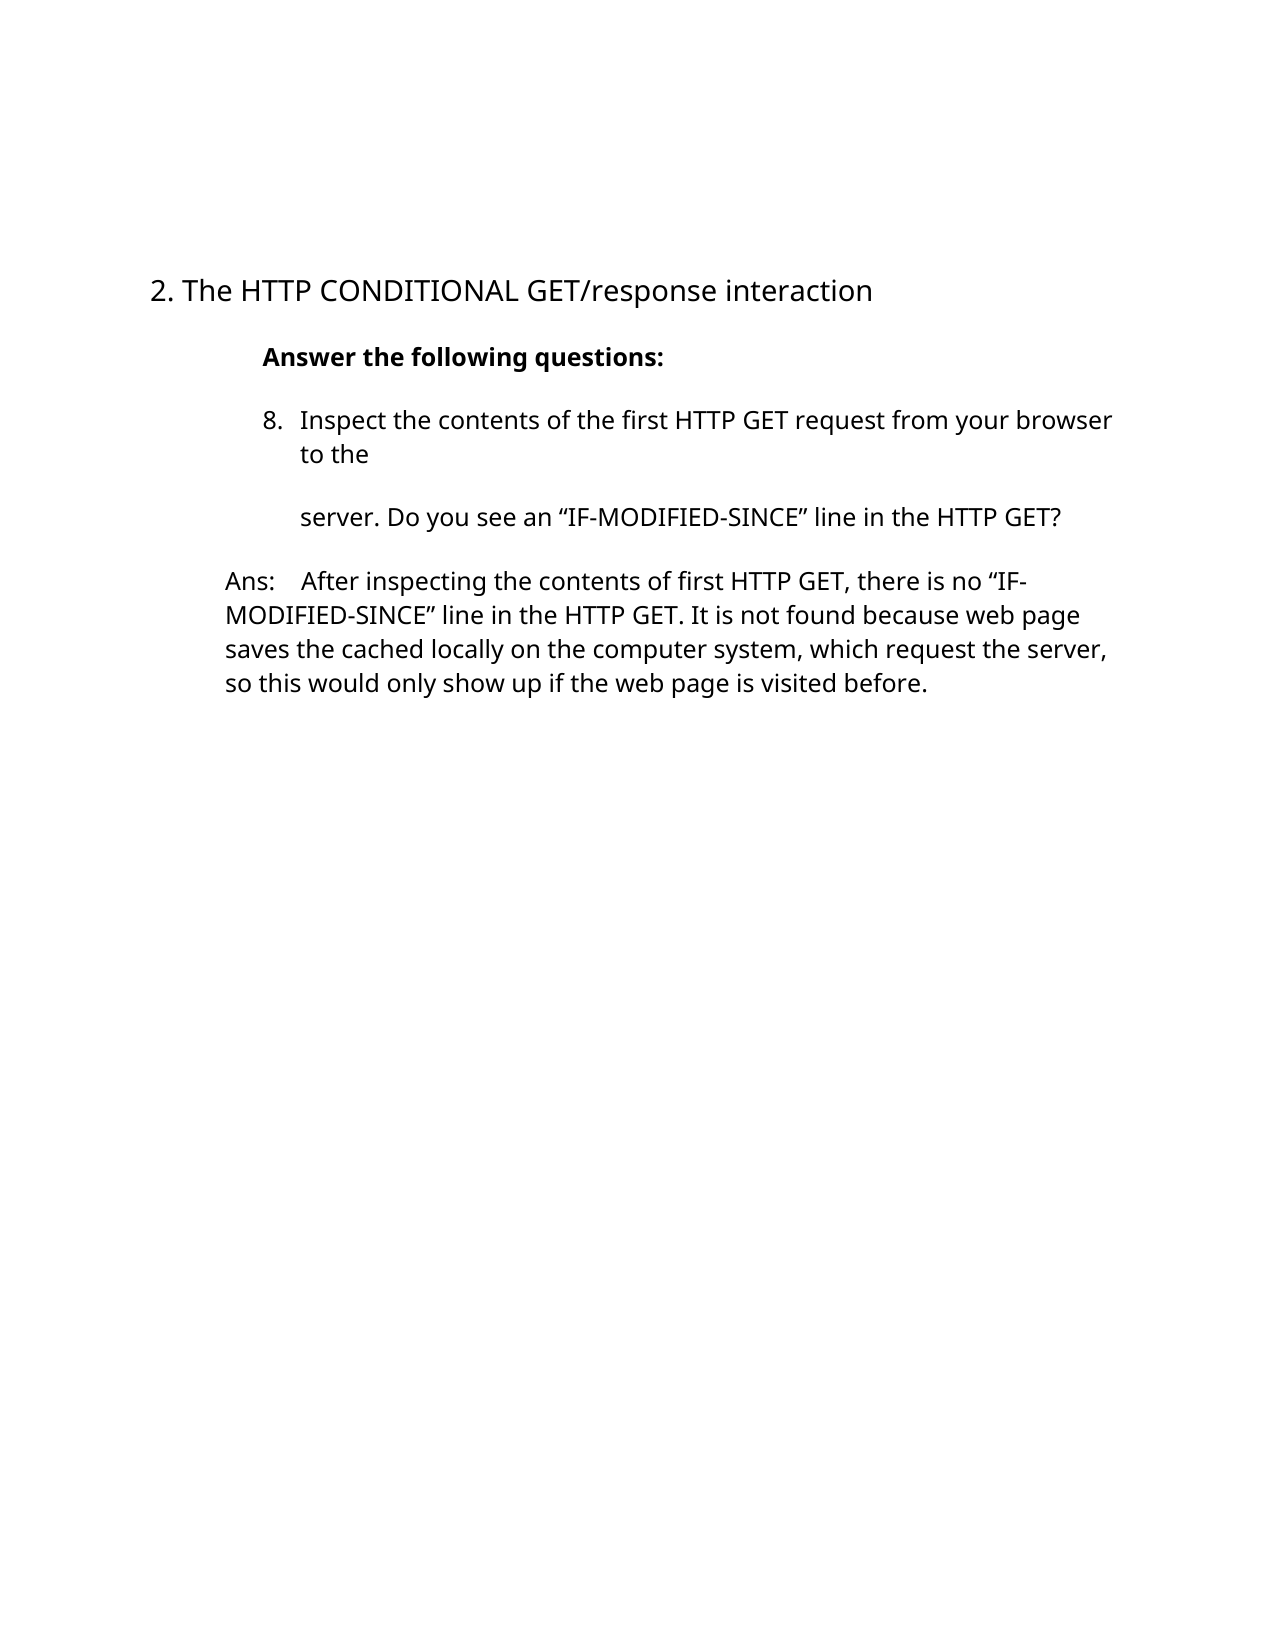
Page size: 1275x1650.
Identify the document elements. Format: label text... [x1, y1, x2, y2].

text Ans: After inspecting the contents of first HTTP GET, there is no “IF-MODIFIED-SINCE” line in the HTTP GET. It is not found because web page saves the cached locally on the computer system, which request the server, so this would only show up if the web page is visited before. [225, 563, 1125, 699]
text 2. The HTTP CONDITIONAL GET/response interaction [150, 271, 1125, 310]
text Answer the following questions: [225, 339, 1125, 374]
text server. Do you see an “IF-MODIFIED-SINCE” line in the HTTP GET? [300, 500, 1125, 534]
list Inspect the contents of the first HTTP GET request from your browser to the [262, 403, 1125, 471]
